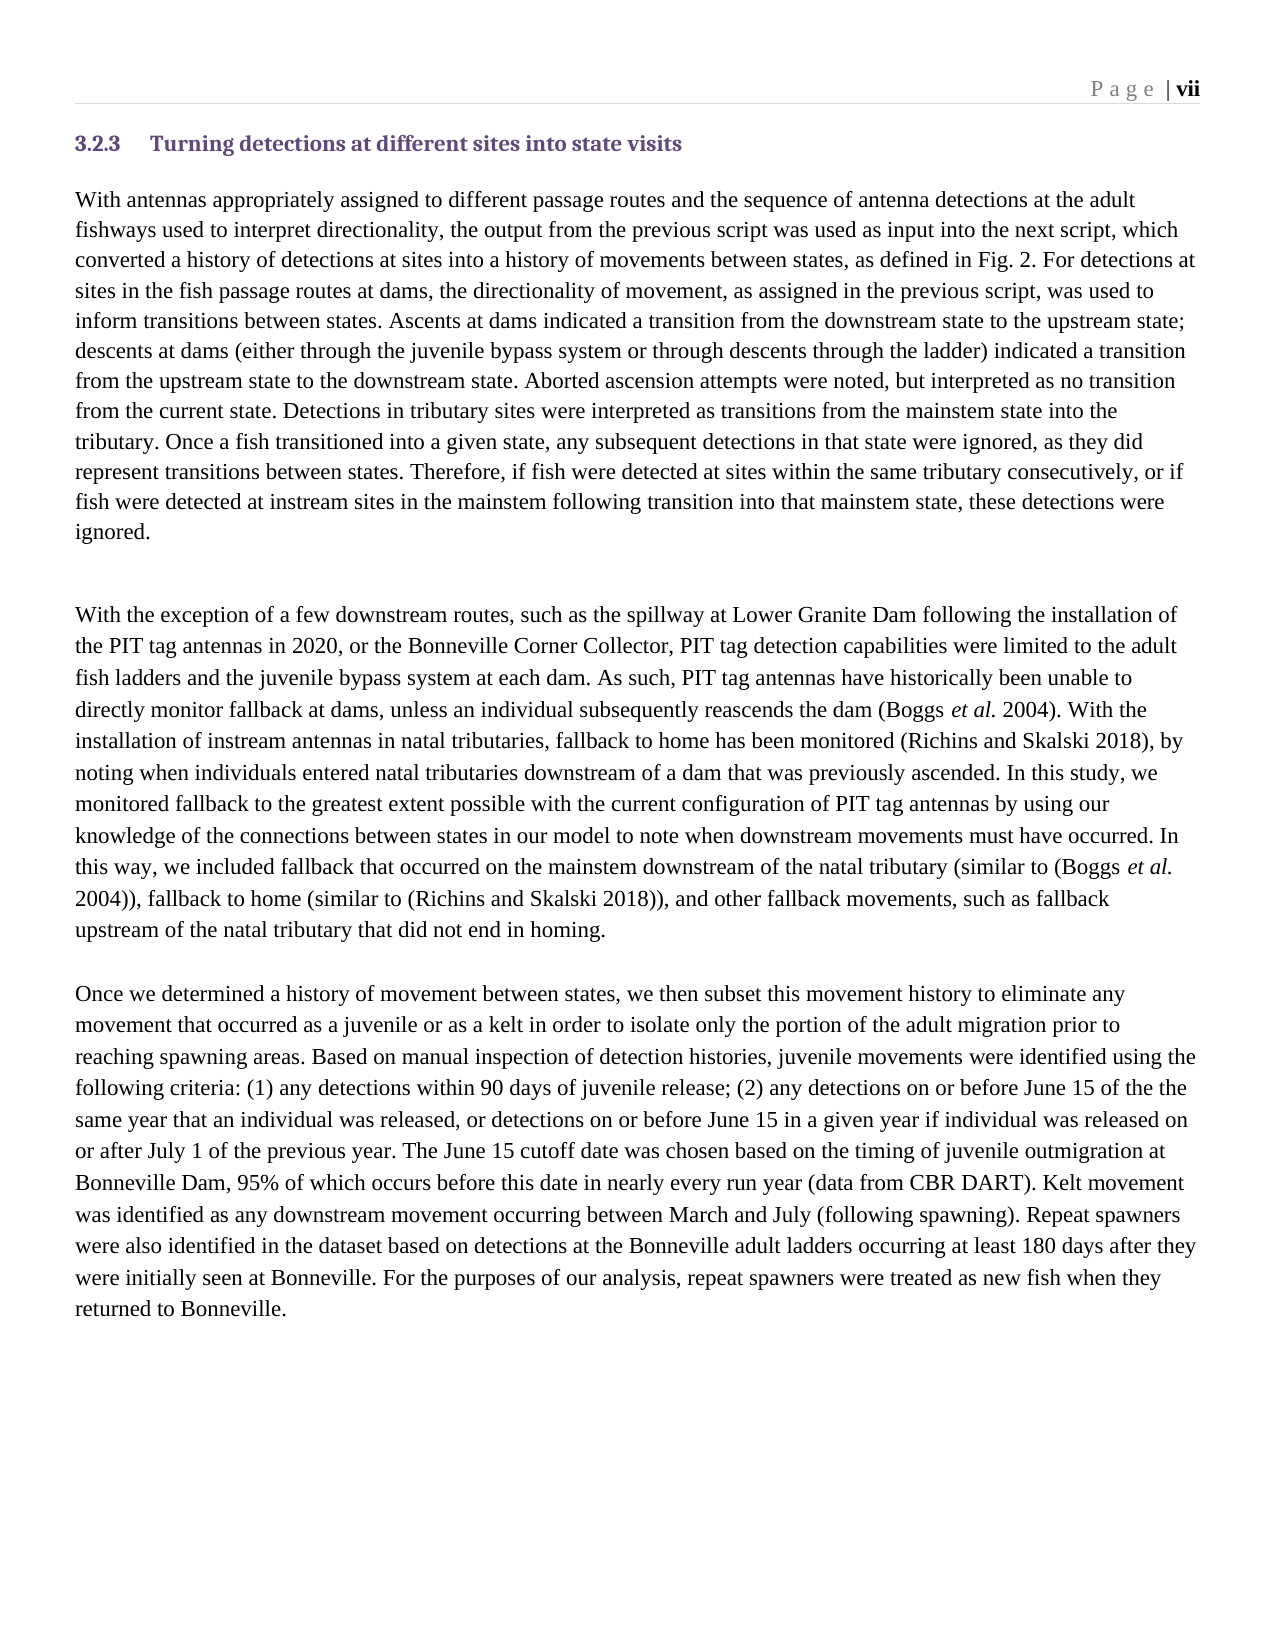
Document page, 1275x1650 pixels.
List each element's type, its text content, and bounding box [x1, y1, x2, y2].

text With the exception of a few downstream routes, such as the spillway at Lower Granite Dam following the installation of the PIT tag antennas in 2020, or the Bonneville Corner Collector, PIT tag detection capabilities were limited to the adult fish ladders and the juvenile bypass system at each dam. As such, PIT tag antennas have historically been unable to directly monitor fallback at dams, unless an individual subsequently reascends the dam (Boggs et al. 2004). With the installation of instream antennas in natal tributaries, fallback to home has been monitored (Richins and Skalski 2018), by noting when individuals entered natal tributaries downstream of a dam that was previously ascended. In this study, we monitored fallback to the greatest extent possible with the current configuration of PIT tag antennas by using our knowledge of the connections between states in our model to note when downstream movements must have occurred. In this way, we included fallback that occurred on the mainstem downstream of the natal tributary (similar to (Boggs et al. 2004)), fallback to home (similar to (Richins and Skalski 2018)), and other fallback movements, such as fallback upstream of the natal tributary that did not end in homing. [75, 601, 1200, 943]
text Once we determined a history of movement between states, we then subset this movement history to eliminate any movement that occurred as a juvenile or as a kelt in order to isolate only the portion of the adult migration prior to reaching spawning areas. Based on manual inspection of detection histories, juvenile movements were identified using the following criteria: (1) any detections within 90 days of juvenile release; (2) any detections on or before June 15 of the the same year that an individual was released, or detections on or before June 15 in a given year if individual was released on or after July 1 of the previous year. The June 15 cutoff date was chosen based on the timing of juvenile outmigration at Bonneville Dam, 95% of which occurs before this date in nearly every run year (data from CBR DART). Kelt movement was identified as any downstream movement occurring between March and July (following spawning). Repeat spawners were also identified in the dataset based on detections at the Bonneville adult ladders occurring at least 180 days after they were initially seen at Bonneville. For the purposes of our analysis, repeat spawners were treated as new fish when they returned to Bonneville. [75, 980, 1200, 1322]
text With antennas appropriately assigned to different passage routes and the sequence of antenna detections at the adult fishways used to interpret directionality, the output from the previous script was used as input into the next script, which converted a history of detections at sites into a history of movements between states, as defined in Fig. 2. For detections at sites in the fish passage routes at dams, the directionality of movement, as assigned in the previous script, was used to inform transitions between states. Ascents at dams indicated a transition from the downstream state to the upstream state; descents at dams (either through the juvenile bypass system or through descents through the ladder) indicated a transition from the upstream state to the downstream state. Aborted ascension attempts were noted, but interpreted as no transition from the current state. Detections in tributary sites were interpreted as transitions from the mainstem state into the tributary. Once a fish transitioned into a given state, any subsequent detections in that state were ignored, as they did represent transitions between states. Therefore, if fish were detected at sites within the same tributary consecutively, or if fish were detected at instream sites in the mainstem following transition into that mainstem state, these detections were ignored. [75, 186, 1200, 545]
subtitle Turning detections at different sites into state visits [75, 131, 1200, 157]
